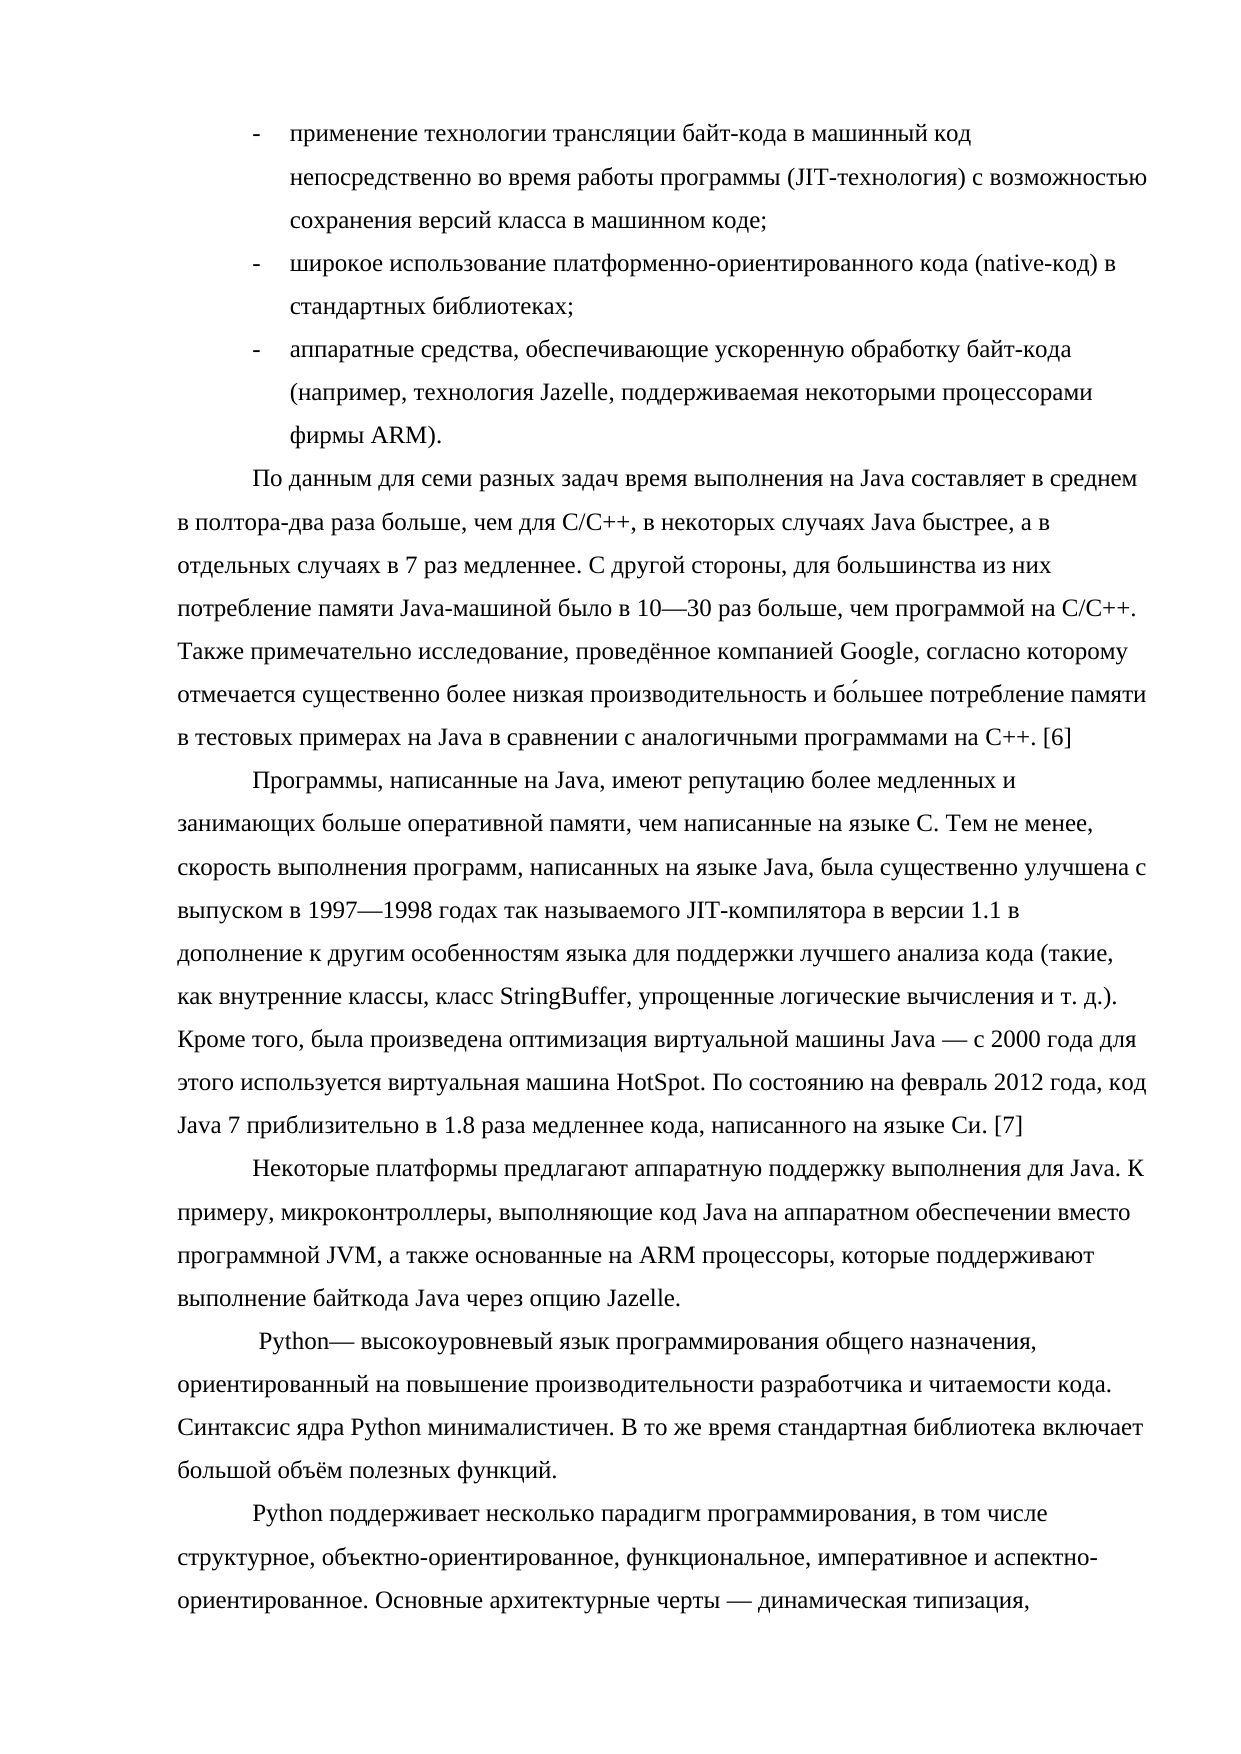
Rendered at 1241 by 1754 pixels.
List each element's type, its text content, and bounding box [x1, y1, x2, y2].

text Python— высокоуровневый язык программирования общего назначения, ориентированный на повышение производительности разработчика и читаемости кода. Синтаксис ядра Python минималистичен. В то же время стандартная библиотека включает большой объём полезных функций. [177, 1326, 1152, 1484]
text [177, 1498, 1152, 1613]
list широкое использование платформенно-ориентированного кода (native-код) в стандартных библиотеках; [252, 248, 1152, 320]
list применение технологии трансляции байт-кода в машинный код непосредственно во время работы программы (JIT-технология) с возможностью сохранения версий класса в машинном коде; [252, 118, 1152, 233]
text Программы, написанные на Java, имеют репутацию более медленных и занимающих больше оперативной памяти, чем написанные на языке C. Тем не менее, скорость выполнения программ, написанных на языке Java, была существенно улучшена с выпуском в 1997—1998 годах так называемого JIT-компилятора в версии 1.1 в дополнение к другим особенностям языка для поддержки лучшего анализа кода (такие, как внутренние классы, класс StringBuffer, упрощенные логические вычисления и т. д.). Кроме того, была произведена оптимизация виртуальной машины Java — с 2000 года для этого используется виртуальная машина HotSpot. По состоянию на февраль 2012 года, код Java 7 приблизительно в 1.8 раза медленнее кода, написанного на языке Си. [7] [177, 765, 1152, 1139]
text По данным для семи разных задач время выполнения на Java составляет в среднем в полтора-два раза больше, чем для C/C++, в некоторых случаях Java быстрее, а в отдельных случаях в 7 раз медленнее. С другой стороны, для большинства из них потребление памяти Java-машиной было в 10—30 раз больше, чем программой на C/C++. Также примечательно исследование, проведённое компанией Google, согласно которому отмечается существенно более низкая производительность и бо́льшее потребление памяти в тестовых примерах на Java в сравнении с аналогичными программами на C++. [6] [177, 463, 1152, 751]
list аппаратные средства, обеспечивающие ускоренную обработку байт-кода (например, технология Jazelle, поддерживаемая некоторыми процессорами фирмы ARM). [252, 334, 1152, 449]
text Некоторые платформы предлагают аппаратную поддержку выполнения для Java. К примеру, микроконтроллеры, выполняющие код Java на аппаратном обеспечении вместо программной JVM, а также основанные на ARM процессоры, которые поддерживают выполнение байткода Java через опцию Jazelle. [177, 1153, 1152, 1312]
